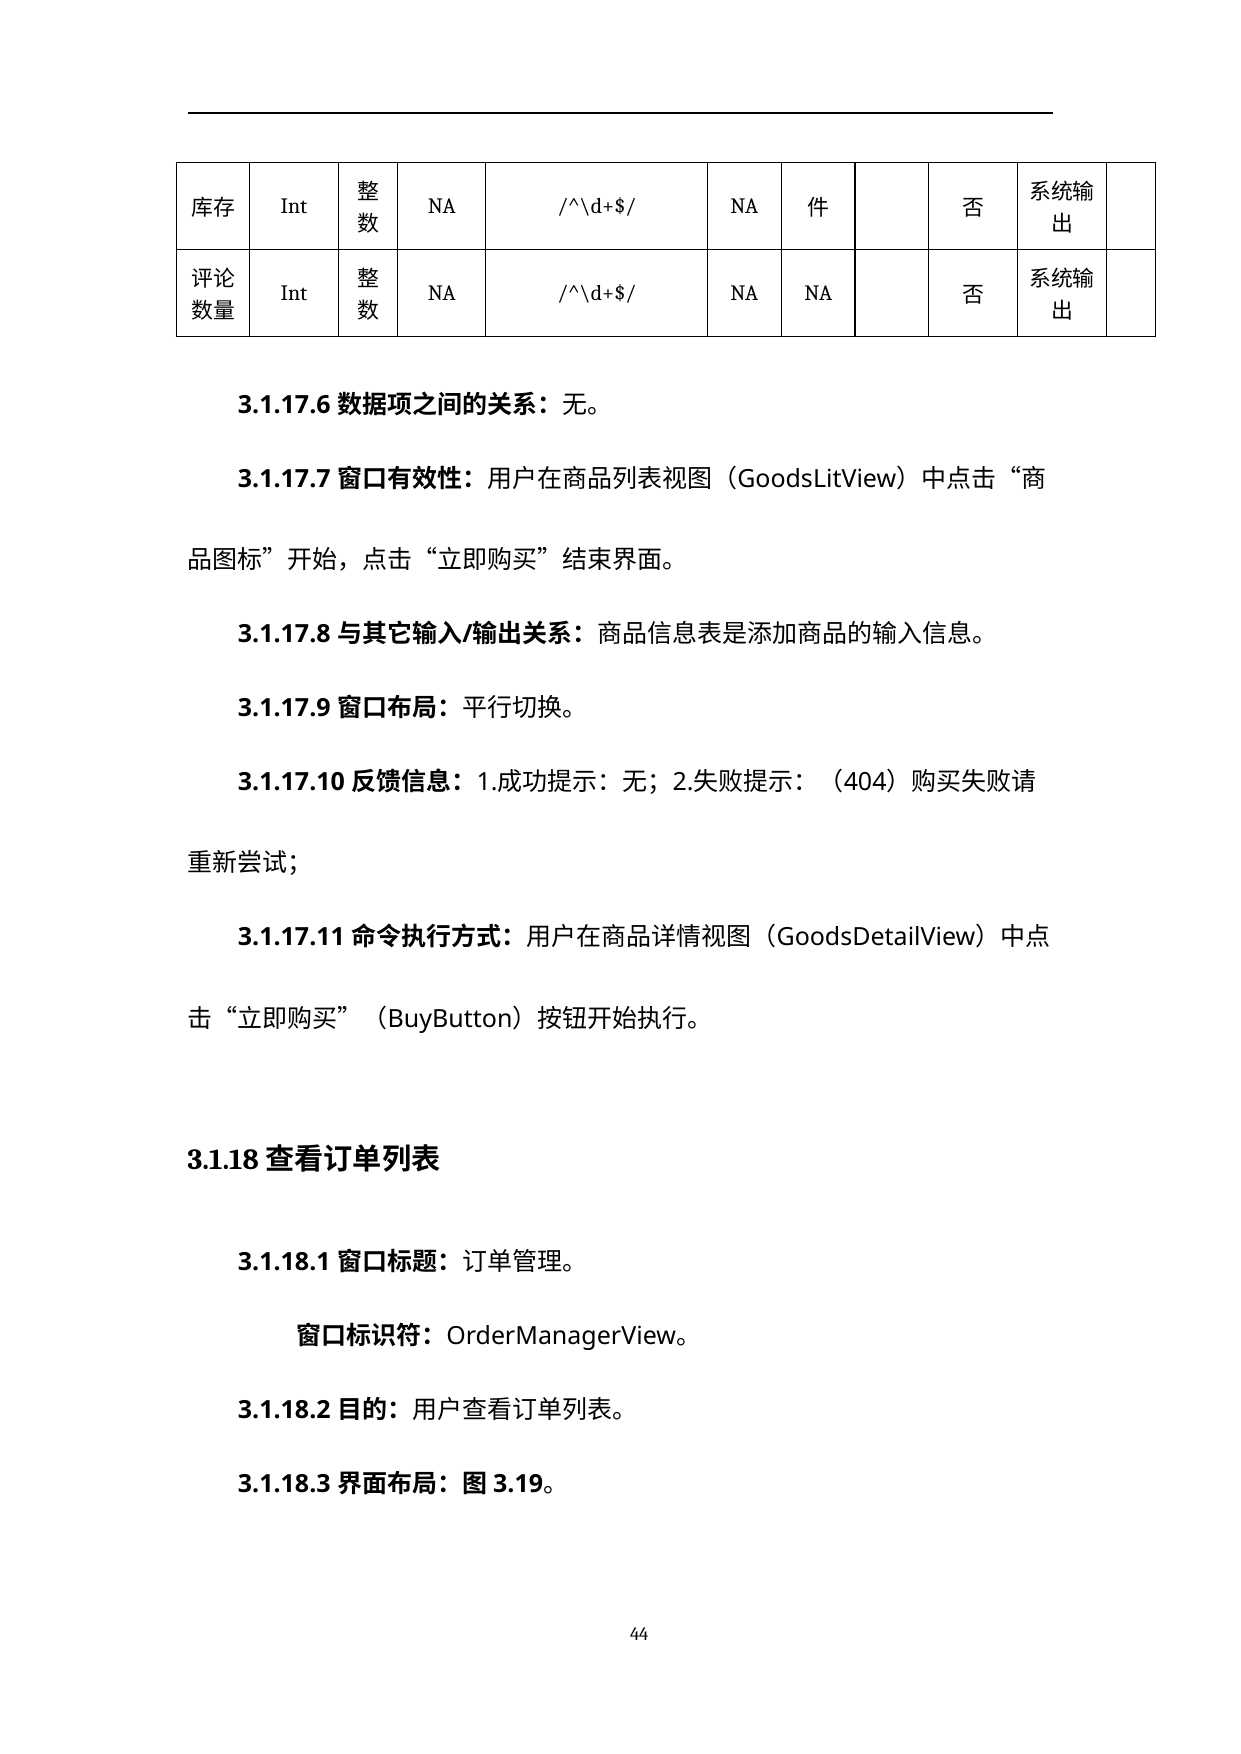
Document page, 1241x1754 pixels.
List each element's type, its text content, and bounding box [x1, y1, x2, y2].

text 3.1.17.8 与其它输入/输出关系：商品信息表是添加商品的输入信息。 [187, 599, 1053, 664]
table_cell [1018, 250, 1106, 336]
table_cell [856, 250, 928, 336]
text 3.1.17.9 窗口布局：平行切换。 [187, 673, 1053, 738]
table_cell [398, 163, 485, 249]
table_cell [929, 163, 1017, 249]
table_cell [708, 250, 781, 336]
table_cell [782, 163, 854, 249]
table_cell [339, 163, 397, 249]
subtitle 查看订单列表 [187, 1124, 1053, 1189]
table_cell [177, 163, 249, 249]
text 3.1.18.1 窗口标题：订单管理。 [187, 1227, 1053, 1292]
text 3.1.17.6 数据项之间的关系：无。 [187, 370, 1053, 435]
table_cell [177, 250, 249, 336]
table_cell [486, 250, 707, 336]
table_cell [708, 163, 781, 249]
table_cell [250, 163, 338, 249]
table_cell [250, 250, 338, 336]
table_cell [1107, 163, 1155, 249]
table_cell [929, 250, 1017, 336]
text 3.1.17.11 命令执行方式：用户在商品详情视图（GoodsDetailView）中点击“立即购买”（BuyButton）按钮开始执行。 [187, 902, 1053, 1049]
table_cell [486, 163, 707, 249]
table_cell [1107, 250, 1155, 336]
text 窗口标识符：OrderManagerView。 [187, 1301, 1053, 1366]
text 3.1.17.7 窗口有效性：用户在商品列表视图（GoodsLitView）中点击“商品图标”开始，点击“立即购买”结束界面。 [187, 444, 1053, 590]
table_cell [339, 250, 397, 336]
text 3.1.18.2 目的：用户查看订单列表。 [187, 1375, 1053, 1440]
text 3.1.17.10 反馈信息：1.成功提示：无；2.失败提示：（404）购买失败请重新尝试； [187, 747, 1053, 893]
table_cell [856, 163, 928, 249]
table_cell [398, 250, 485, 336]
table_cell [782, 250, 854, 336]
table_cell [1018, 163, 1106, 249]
